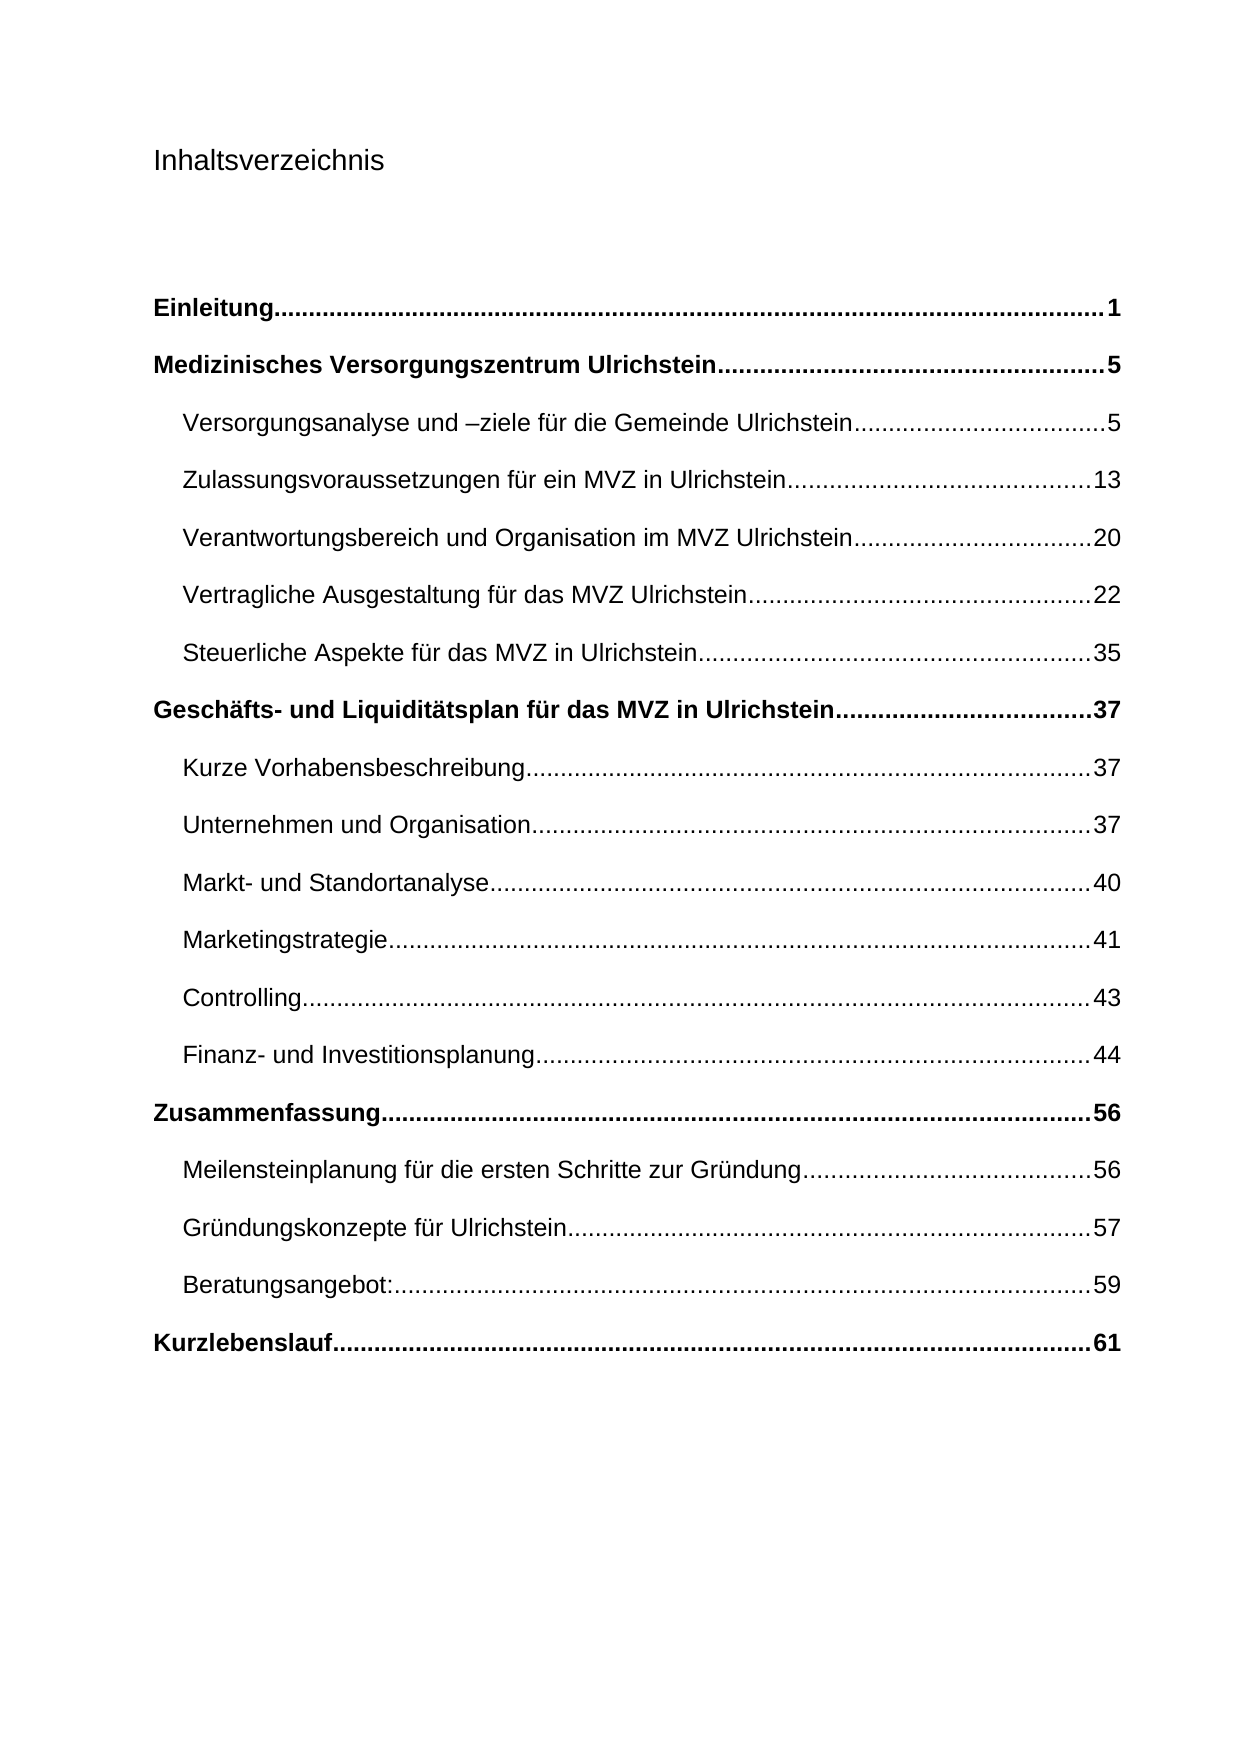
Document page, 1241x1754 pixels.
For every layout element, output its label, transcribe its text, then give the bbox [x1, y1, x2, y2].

text Marketingstrategie 41 [182, 925, 1122, 954]
text Inhaltsverzeichnis [153, 143, 1122, 177]
text Finanz- und Investitionsplanung 44 [182, 1040, 1122, 1069]
text Kurzlebenslauf 61 [153, 1328, 1122, 1356]
text Medizinisches Versorgungszentrum Ulrichstein 5 [153, 350, 1122, 379]
text Verantwortungsbereich und Organisation im MVZ Ulrichstein 20 [182, 523, 1122, 551]
text Kurze Vorhabensbeschreibung 37 [182, 753, 1122, 781]
text Markt- und Standortanalyse 40 [182, 868, 1122, 896]
text Zusammenfassung 56 [153, 1098, 1122, 1126]
text Einleitung 1 [153, 293, 1122, 321]
text Gründungskonzepte für Ulrichstein 57 [182, 1213, 1122, 1241]
text Geschäfts- und Liquiditätsplan für das MVZ in Ulrichstein 37 [153, 695, 1122, 724]
text Versorgungsanalyse und –ziele für die Gemeinde Ulrichstein 5 [182, 408, 1122, 436]
text Zulassungsvoraussetzungen für ein MVZ in Ulrichstein 13 [182, 465, 1122, 494]
text Unternehmen und Organisation 37 [182, 810, 1122, 839]
text Controlling 43 [182, 983, 1122, 1011]
text Beratungsangebot: 59 [182, 1270, 1122, 1299]
text Meilensteinplanung für die ersten Schritte zur Gründung 56 [182, 1155, 1122, 1184]
text Steuerliche Aspekte für das MVZ in Ulrichstein 35 [182, 638, 1122, 666]
text Vertragliche Ausgestaltung für das MVZ Ulrichstein 22 [182, 580, 1122, 609]
